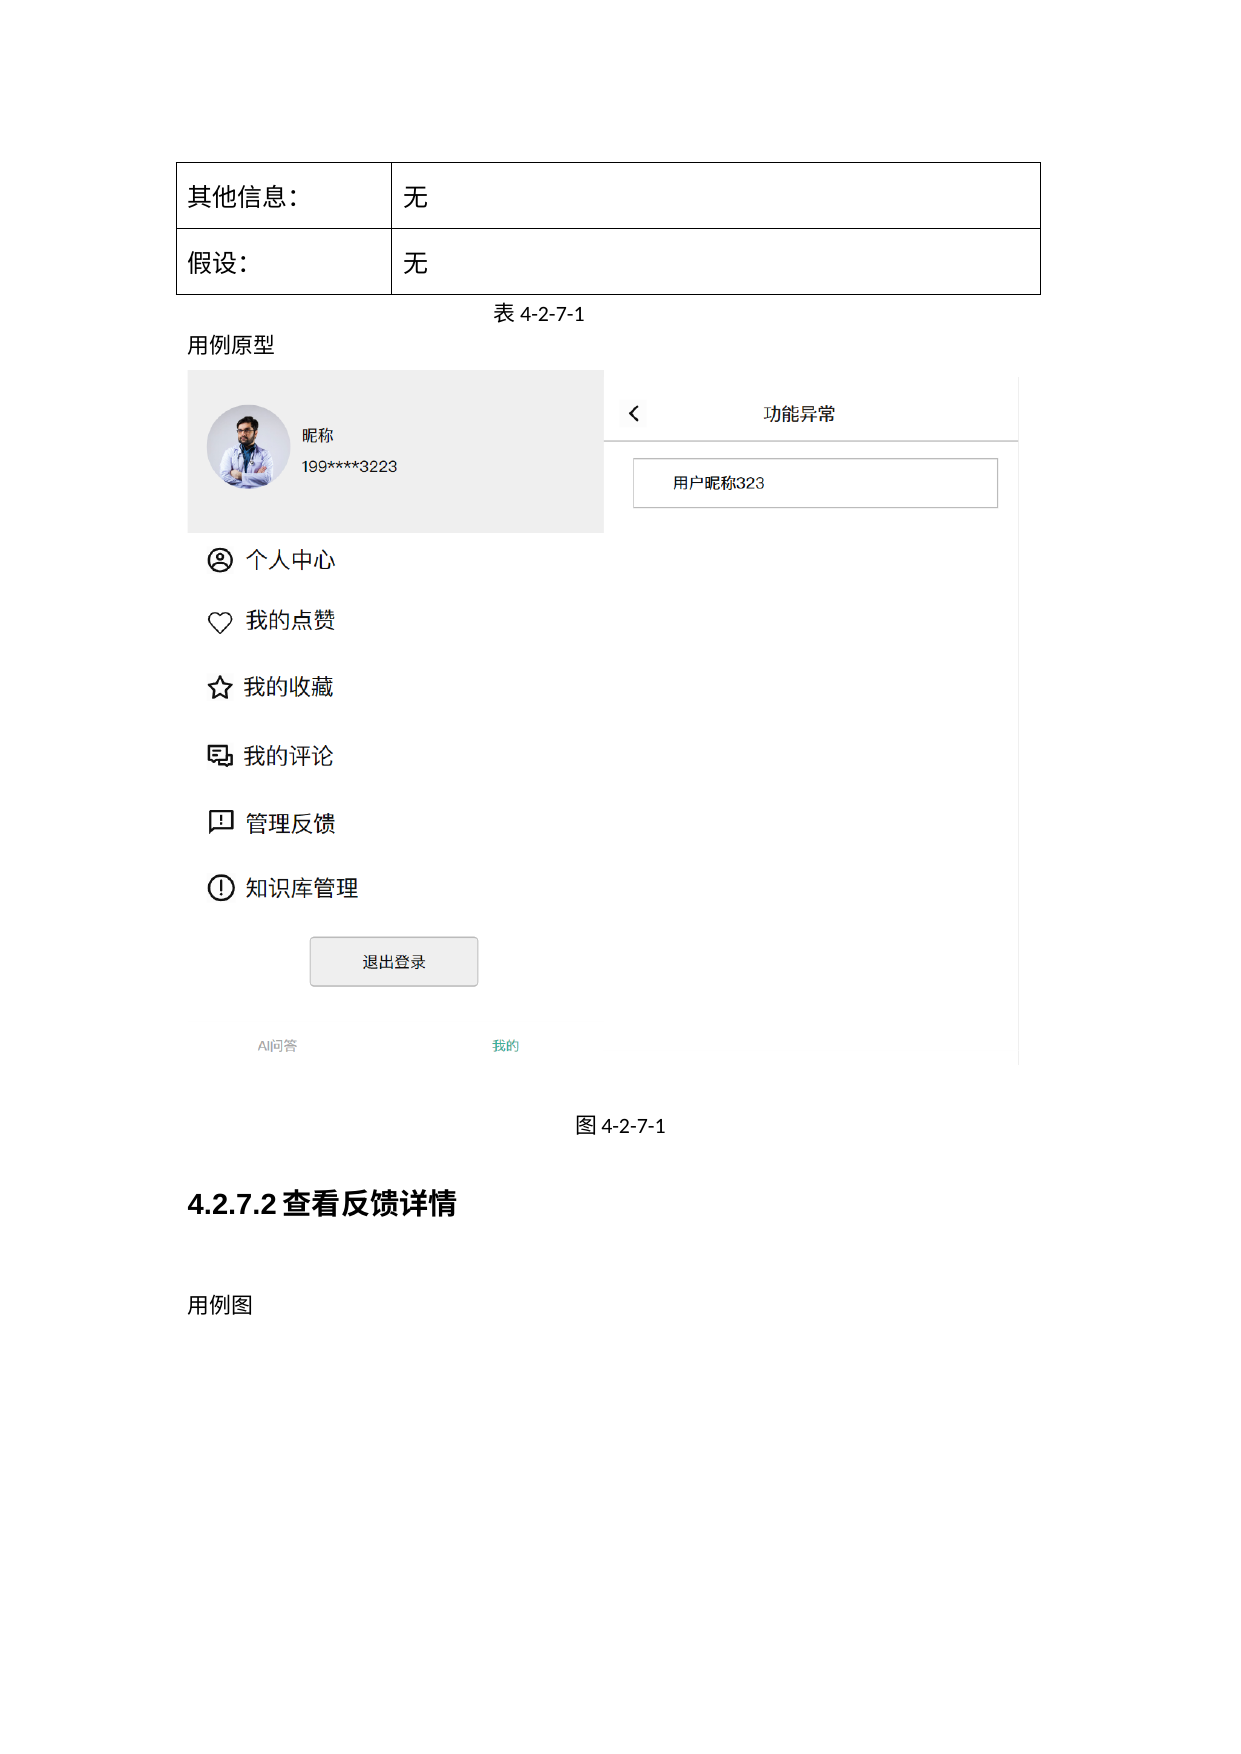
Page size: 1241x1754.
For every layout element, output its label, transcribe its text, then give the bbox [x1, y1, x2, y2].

table_cell 假设： [177, 229, 391, 294]
table_cell 无 [392, 163, 1040, 228]
list 用例原型 [187, 328, 1053, 360]
table_cell 其他信息： [177, 163, 391, 228]
picture [187, 370, 1019, 1065]
table_cell 无 [392, 229, 1040, 294]
subtitle 4.2.7.2查看反馈详情 [187, 1169, 1053, 1234]
text 图4-2-7-1 [187, 1108, 1053, 1140]
text 表4-2-7-1 [450, 295, 1053, 328]
list 用例图 [187, 1288, 1053, 1320]
